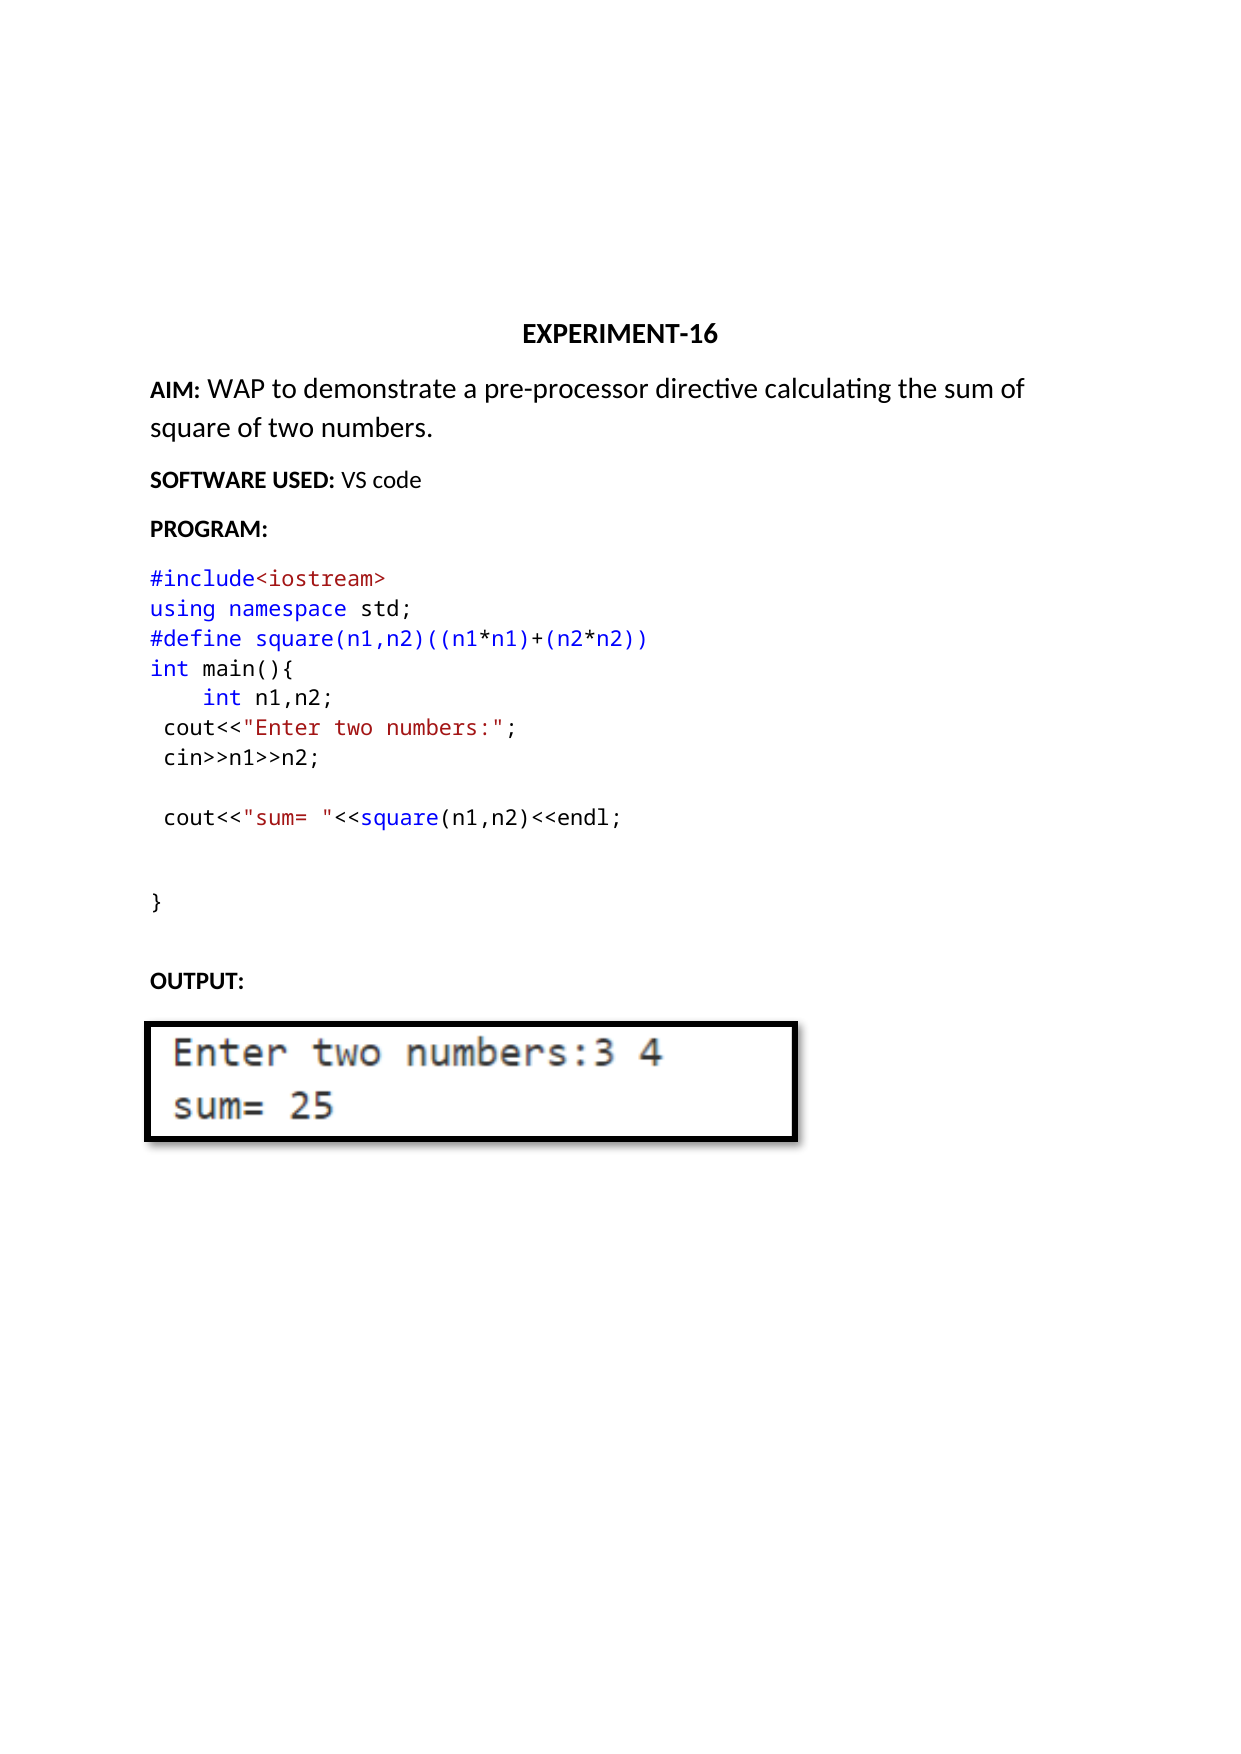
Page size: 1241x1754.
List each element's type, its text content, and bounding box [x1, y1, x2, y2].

text cout<<"Enter two numbers:"; [150, 712, 1090, 742]
text cin>>n1>>n2; [150, 742, 1090, 772]
text #include<iostream> [150, 563, 1090, 593]
picture [151, 1027, 792, 1136]
text PROGRAM: [150, 513, 1090, 544]
text int main(){ [150, 652, 1090, 682]
text OUTPUT: [150, 965, 1090, 996]
text #define square(n1,n2)((n1*n1)+(n2*n2)) [150, 623, 1090, 652]
text cout<<"sum= "<<square(n1,n2)<<endl; [150, 801, 1090, 831]
text AIM: WAP to demonstrate a pre-processor directive calculating the sum of square of two numbers. [150, 370, 1090, 444]
text } [150, 886, 1090, 916]
text EXPERIMENT-16 [150, 315, 1090, 351]
text int n1,n2; [150, 682, 1090, 712]
text using namespace std; [150, 593, 1090, 623]
text SOFTWARE USED: VS code [150, 464, 1090, 494]
